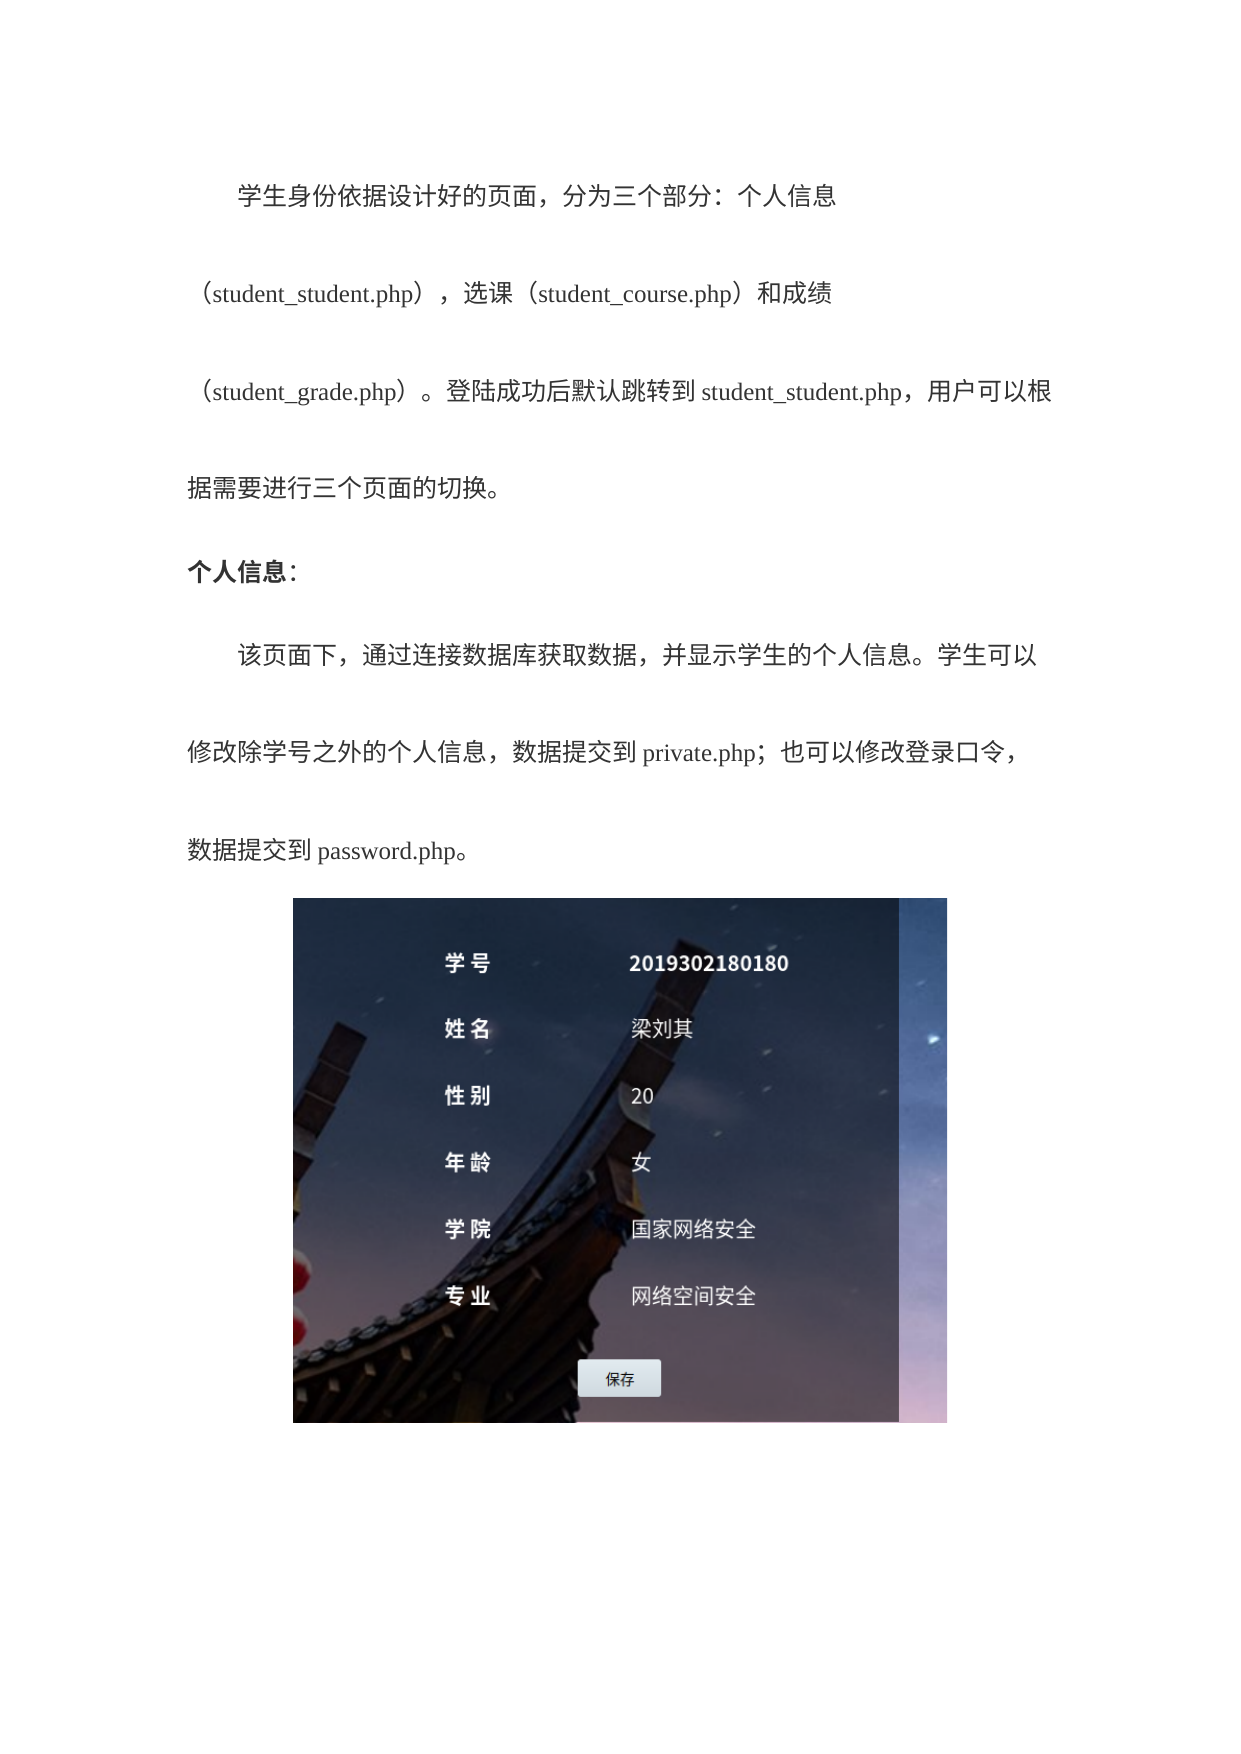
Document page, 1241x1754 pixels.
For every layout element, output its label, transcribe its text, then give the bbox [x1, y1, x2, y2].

text 个人信息： [187, 538, 1053, 603]
text 该页面下，通过连接数据库获取数据，并显示学生的个人信息。学生可以修改除学号之外的个人信息，数据提交到private.php；也可以修改登录口令，数据提交到password.php。 [187, 621, 1053, 881]
picture [293, 898, 948, 1423]
text 学生身份依据设计好的页面，分为三个部分：个人信息（student_student.php），选课（student_course.php）和成绩（student_grade.php）。登陆成功后默认跳转到student_student.php，用户可以根据需要进行三个页面的切换。 [187, 162, 1053, 519]
